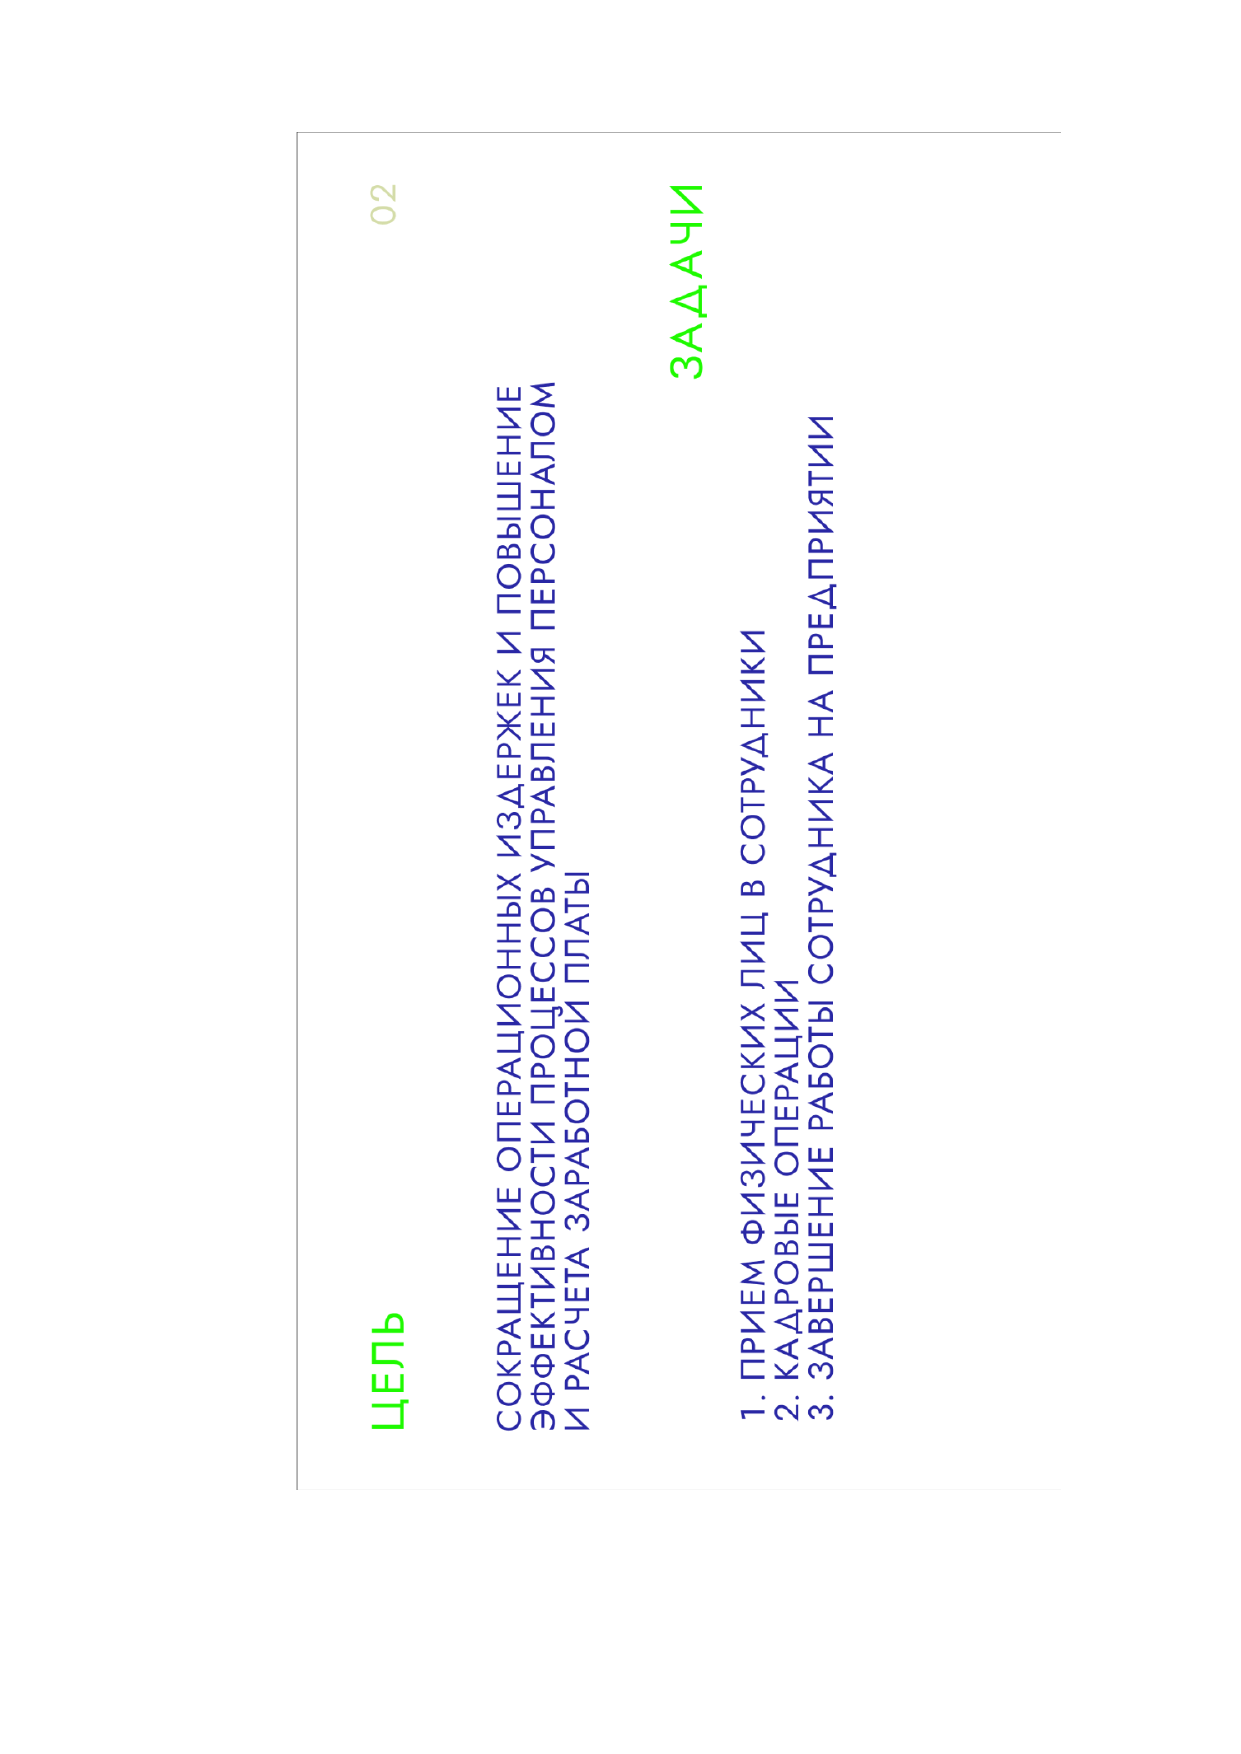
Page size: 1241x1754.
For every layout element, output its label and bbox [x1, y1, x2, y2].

picture [297, 133, 1061, 1490]
